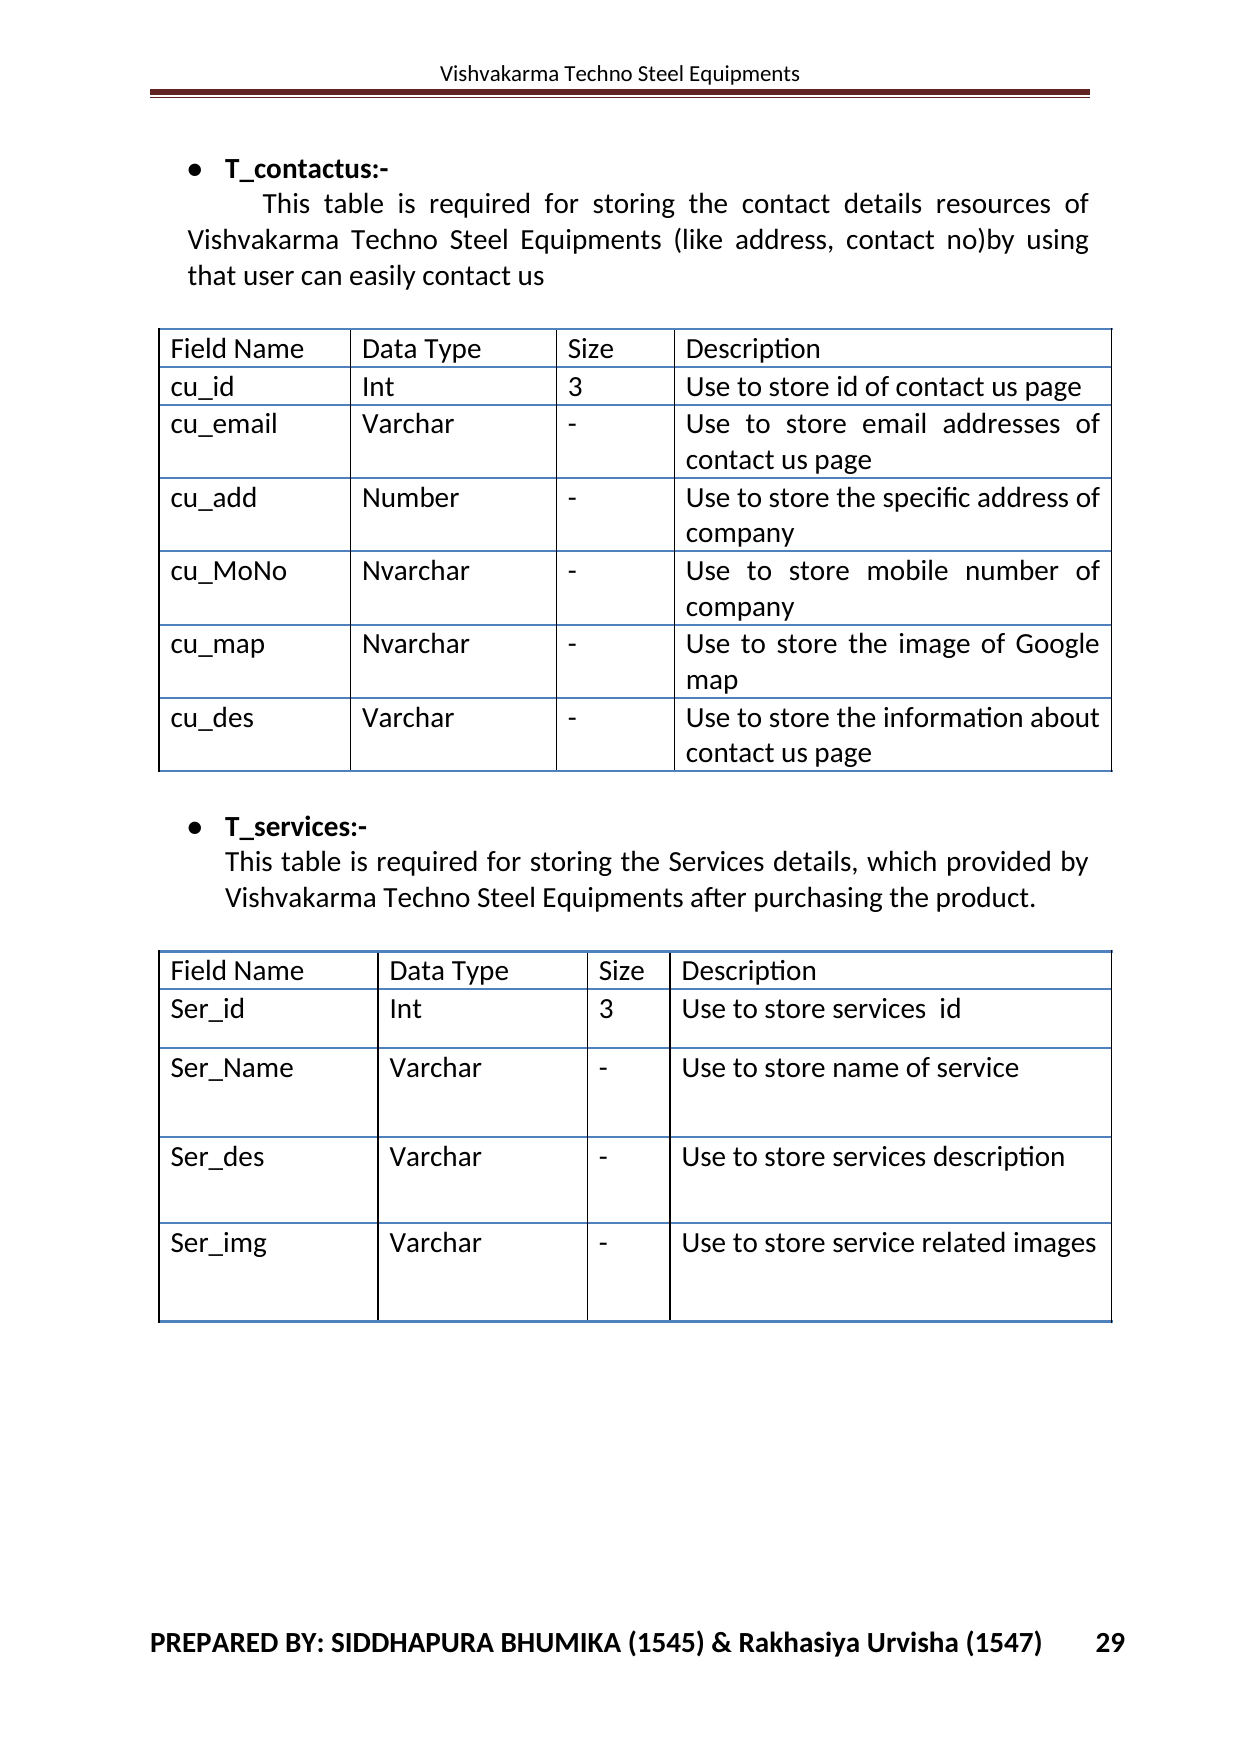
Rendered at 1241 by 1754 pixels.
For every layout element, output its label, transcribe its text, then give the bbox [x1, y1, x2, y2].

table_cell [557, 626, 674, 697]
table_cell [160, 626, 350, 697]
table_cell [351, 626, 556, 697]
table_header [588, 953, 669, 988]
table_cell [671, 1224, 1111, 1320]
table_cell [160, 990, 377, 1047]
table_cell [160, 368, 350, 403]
list T_contactus:- [187, 150, 1090, 186]
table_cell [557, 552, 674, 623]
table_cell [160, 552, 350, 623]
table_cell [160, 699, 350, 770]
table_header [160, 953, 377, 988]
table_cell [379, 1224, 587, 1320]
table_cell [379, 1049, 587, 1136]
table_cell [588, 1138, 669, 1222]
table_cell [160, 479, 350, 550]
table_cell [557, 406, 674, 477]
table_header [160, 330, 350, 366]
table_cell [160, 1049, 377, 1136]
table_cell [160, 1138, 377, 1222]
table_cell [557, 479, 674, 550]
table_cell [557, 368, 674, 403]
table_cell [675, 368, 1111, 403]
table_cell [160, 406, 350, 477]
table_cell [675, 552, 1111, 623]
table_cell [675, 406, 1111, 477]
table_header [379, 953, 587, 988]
text This table is required for storing the contact details resources of Vishvakarma Techno Steel Equipments (like address, contact no)by using that user can easily contact us [187, 186, 1090, 292]
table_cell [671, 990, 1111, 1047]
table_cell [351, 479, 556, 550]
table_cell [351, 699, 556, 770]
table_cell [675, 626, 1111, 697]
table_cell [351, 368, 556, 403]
text This table is required for storing the Services details, which provided by Vishvakarma Techno Steel Equipments after purchasing the product. [225, 843, 1090, 915]
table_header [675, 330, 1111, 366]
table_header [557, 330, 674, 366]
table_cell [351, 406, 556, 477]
list T_services:- [187, 808, 1090, 843]
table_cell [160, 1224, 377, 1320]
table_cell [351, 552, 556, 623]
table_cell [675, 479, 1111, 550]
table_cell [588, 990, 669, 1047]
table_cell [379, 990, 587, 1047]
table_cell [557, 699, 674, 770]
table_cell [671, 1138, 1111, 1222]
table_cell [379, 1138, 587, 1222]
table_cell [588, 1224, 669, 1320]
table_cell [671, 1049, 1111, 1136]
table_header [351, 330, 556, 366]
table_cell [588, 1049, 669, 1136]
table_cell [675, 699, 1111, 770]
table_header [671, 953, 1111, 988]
